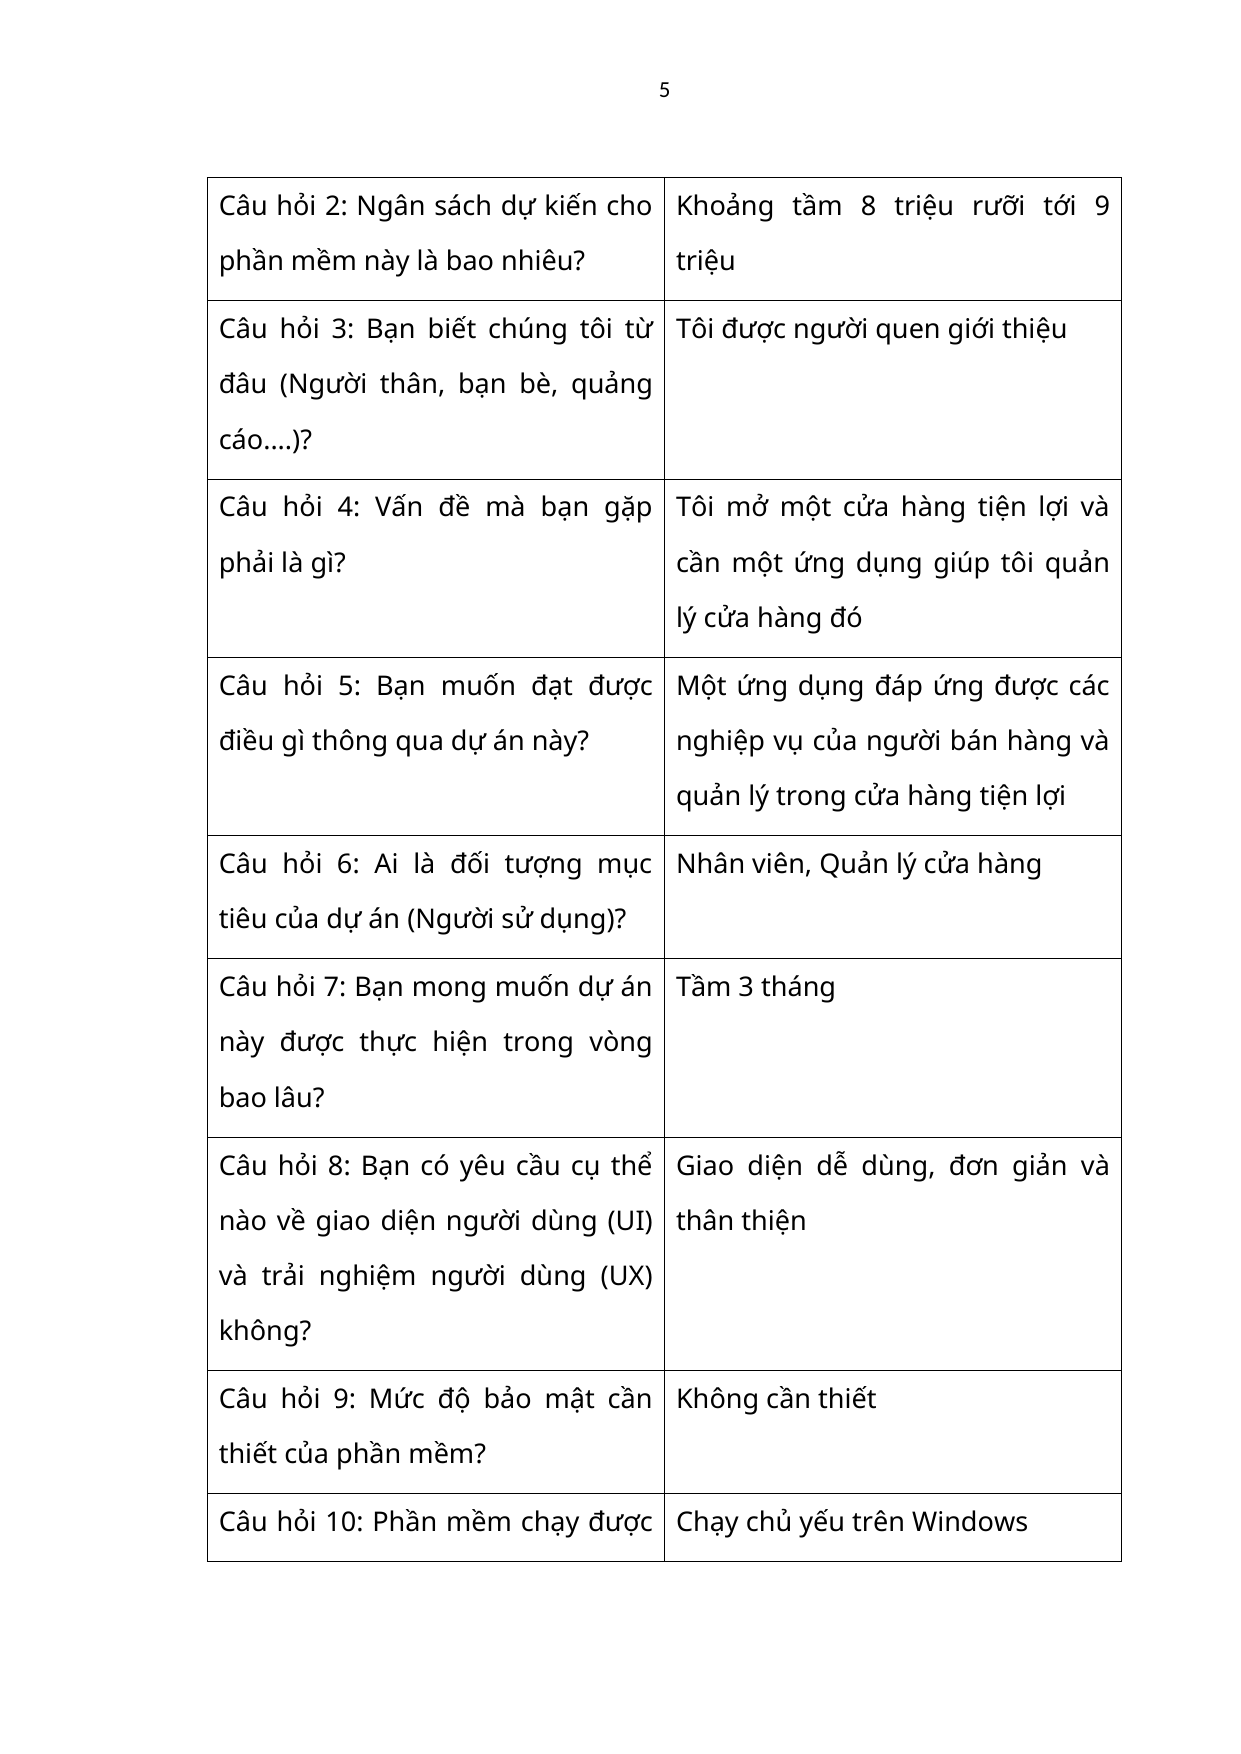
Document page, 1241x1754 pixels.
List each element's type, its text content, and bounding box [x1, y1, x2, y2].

table_cell Câu hỏi 5: Bạn muốn đạt được điều gì thông qua dự án này? [208, 658, 664, 835]
table_cell Tôi được người quen giới thiệu [665, 301, 1121, 478]
table_cell Một ứng dụng đáp ứng được các nghiệp vụ của người bán hàng và quản lý trong cửa hàng tiện lợi [665, 658, 1121, 835]
table_cell Câu hỏi 9: Mức độ bảo mật cần thiết của phần mềm? [208, 1371, 664, 1493]
table_cell Tôi mở một cửa hàng tiện lợi và cần một ứng dụng giúp tôi quản lý cửa hàng đó [665, 480, 1121, 657]
table_cell Nhân viên, Quản lý cửa hàng [665, 836, 1121, 958]
table_cell Câu hỏi 7: Bạn mong muốn dự án này được thực hiện trong vòng bao lâu? [208, 959, 664, 1137]
table_cell Câu hỏi 8: Bạn có yêu cầu cụ thể nào về giao diện người dùng (UI) và trải nghiệm người dùng (UX) không? [208, 1138, 664, 1370]
table_cell Câu hỏi 3: Bạn biết chúng tôi từ đâu (Người thân, bạn bè, quảng cáo....)? [208, 301, 664, 478]
table_cell Không cần thiết [665, 1371, 1121, 1493]
table_cell Câu hỏi 2: Ngân sách dự kiến cho phần mềm này là bao nhiêu? [208, 178, 664, 300]
table_cell Khoảng tầm 8 triệu rưỡi tới 9 triệu [665, 178, 1121, 300]
table_cell Giao diện dễ dùng, đơn giản và thân thiện [665, 1138, 1121, 1370]
table_cell Câu hỏi 6: Ai là đối tượng mục tiêu của dự án (Người sử dụng)? [208, 836, 664, 958]
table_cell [208, 1494, 664, 1561]
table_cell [665, 1494, 1121, 1561]
table_cell Tầm 3 tháng [665, 959, 1121, 1137]
table_cell Câu hỏi 4: Vấn đề mà bạn gặp phải là gì? [208, 480, 664, 657]
